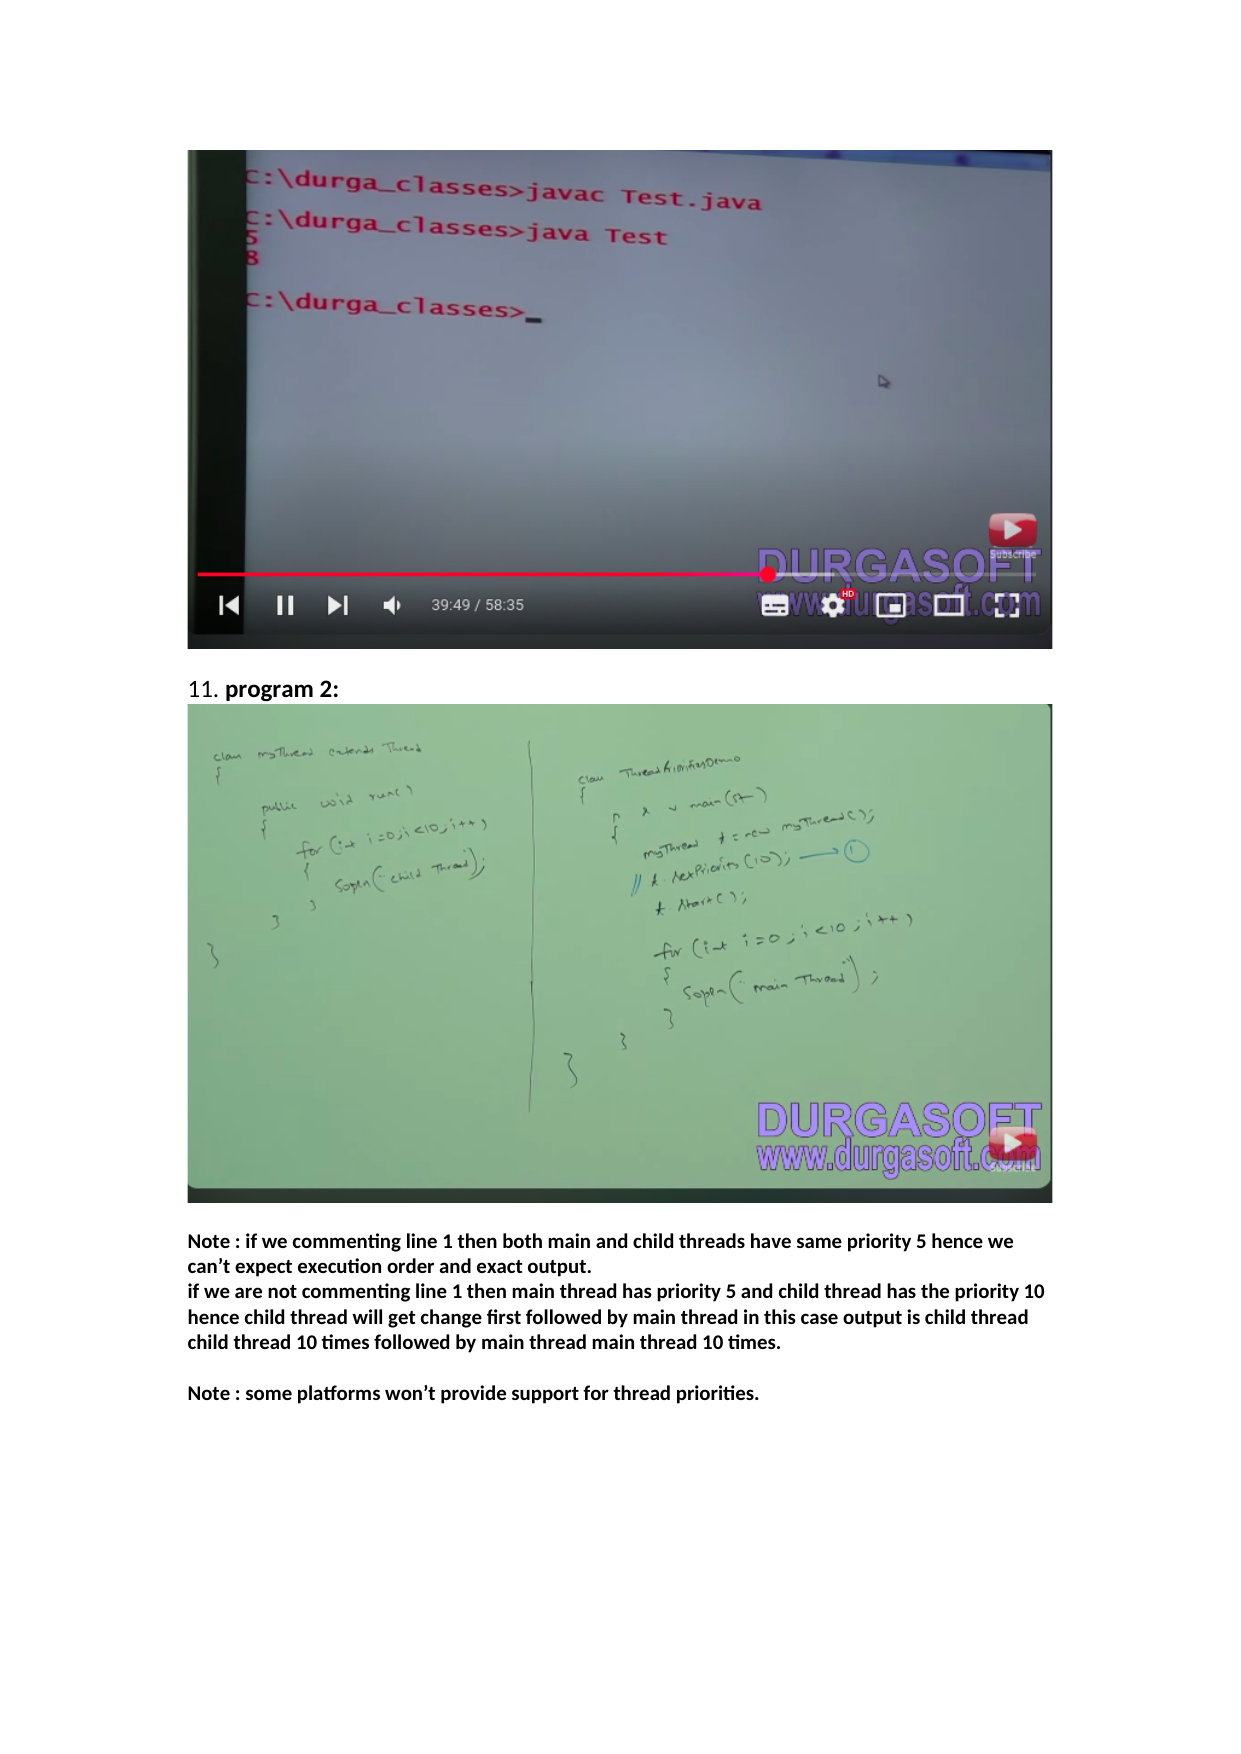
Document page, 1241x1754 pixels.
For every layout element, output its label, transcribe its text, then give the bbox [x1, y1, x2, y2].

picture [187, 704, 1053, 1203]
list program 2: [187, 674, 1053, 704]
list Note : if we commenting line 1 then both main and child threads have same priority 5 hence we can’t expect execution order and exact output. [187, 1228, 1053, 1279]
list Note : some platforms won’t provide support for thread priorities. [187, 1380, 1053, 1406]
list if we are not commenting line 1 then main thread has priority 5 and child thread has the priority 10 hence child thread will get change first followed by main thread in this case output is child thread child thread 10 times followed by main thread main thread 10 times. [187, 1279, 1053, 1355]
picture [187, 150, 1053, 649]
